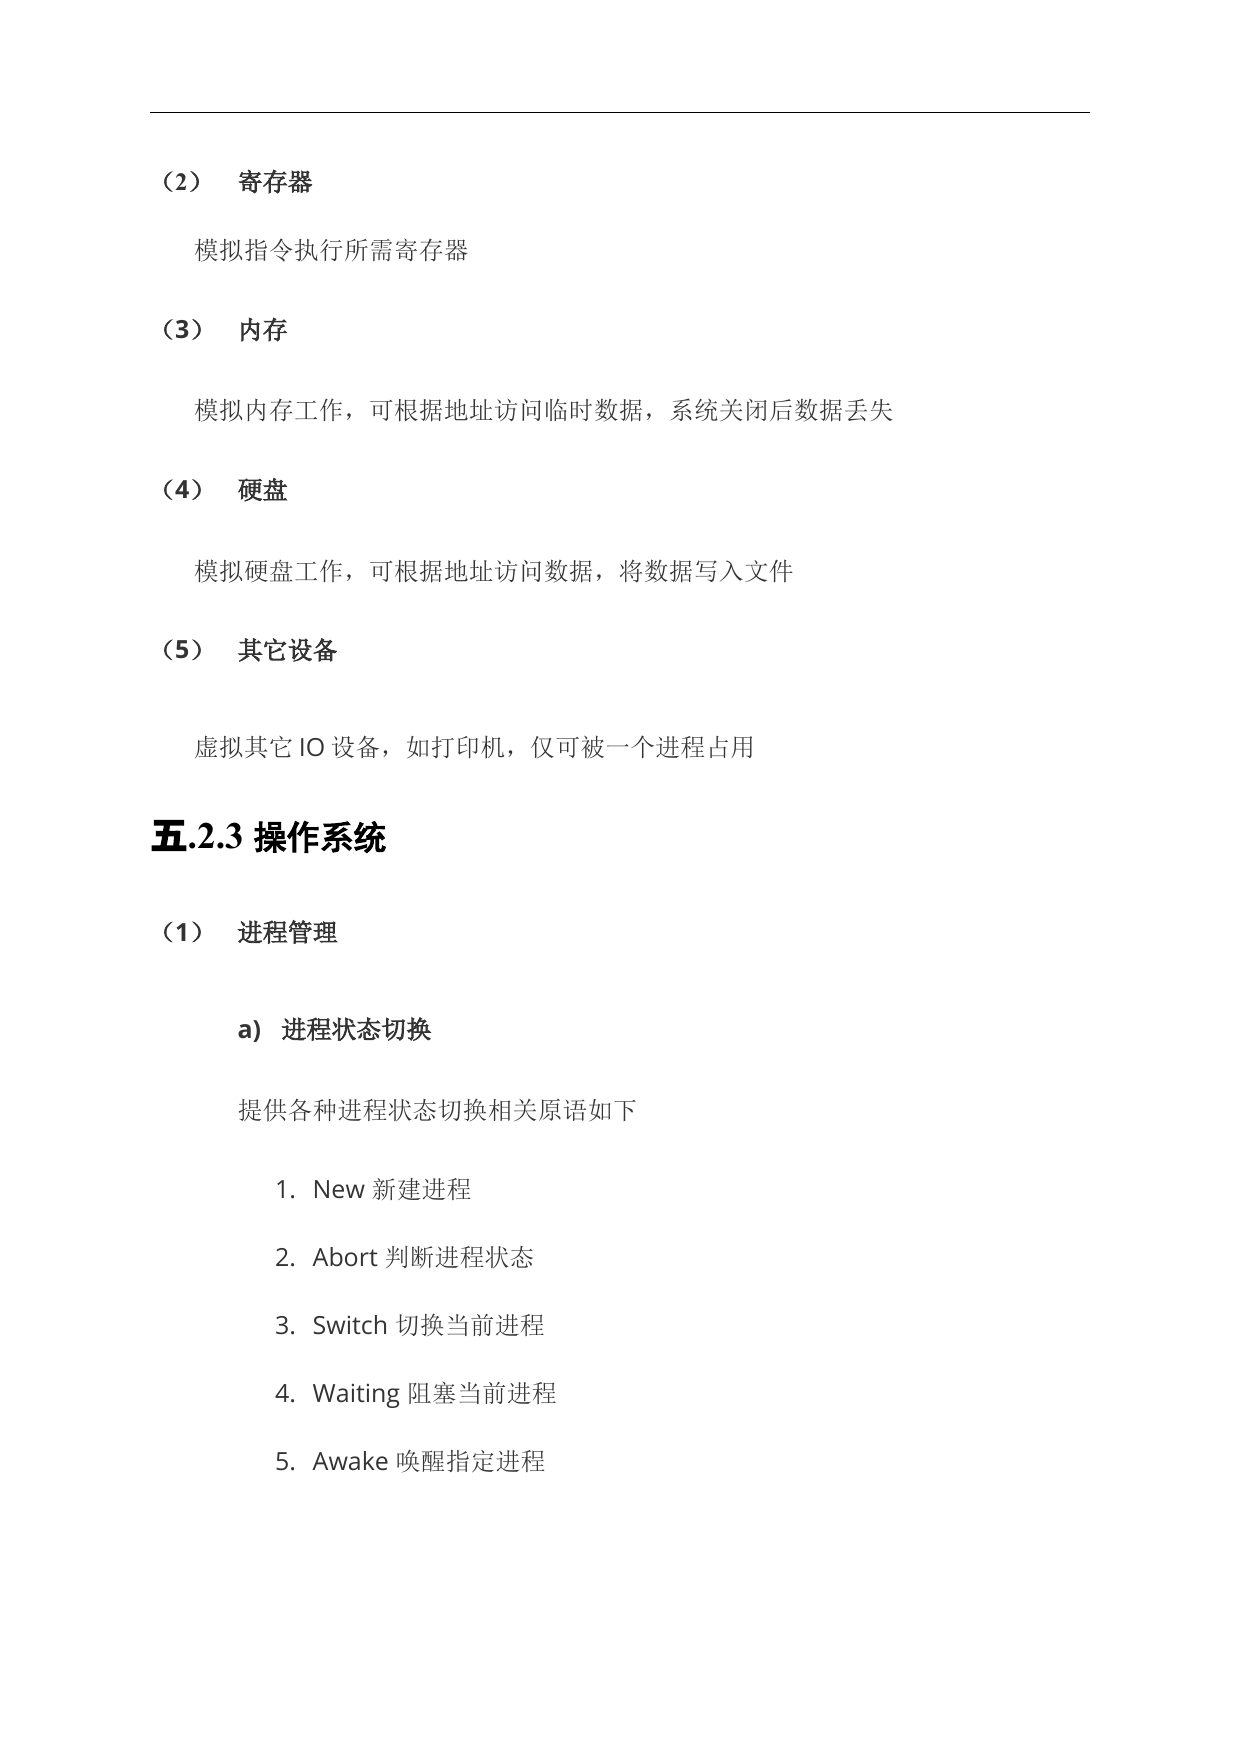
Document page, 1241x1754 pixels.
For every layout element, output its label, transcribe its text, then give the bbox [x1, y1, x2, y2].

list 寄存器 [150, 164, 1090, 198]
text 模拟内存工作，可根据地址访问临时数据，系统关闭后数据丢失 [150, 392, 1090, 426]
list New 新建进程 [275, 1155, 1090, 1223]
text 提供各种进程状态切换相关原语如下 [237, 1092, 1090, 1126]
text 虚拟其它IO设备，如打印机，仅可被一个进程占用 [150, 712, 1090, 780]
list Switch 切换当前进程 [275, 1291, 1090, 1358]
text 模拟硬盘工作，可根据地址访问数据，将数据写入文件 [150, 552, 1090, 586]
list 进程状态切换 [237, 994, 1090, 1062]
list Awake 唤醒指定进程 [275, 1426, 1090, 1494]
list 硬盘 [150, 455, 1090, 523]
list Waiting 阻塞当前进程 [275, 1358, 1090, 1426]
list 进程管理 [150, 897, 1090, 965]
list 其它设备 [150, 615, 1090, 683]
subtitle 操作系统 [150, 800, 1090, 868]
list 内存 [150, 295, 1090, 363]
text 模拟指令执行所需寄存器 [150, 232, 1090, 266]
list Abort 判断进程状态 [275, 1223, 1090, 1291]
